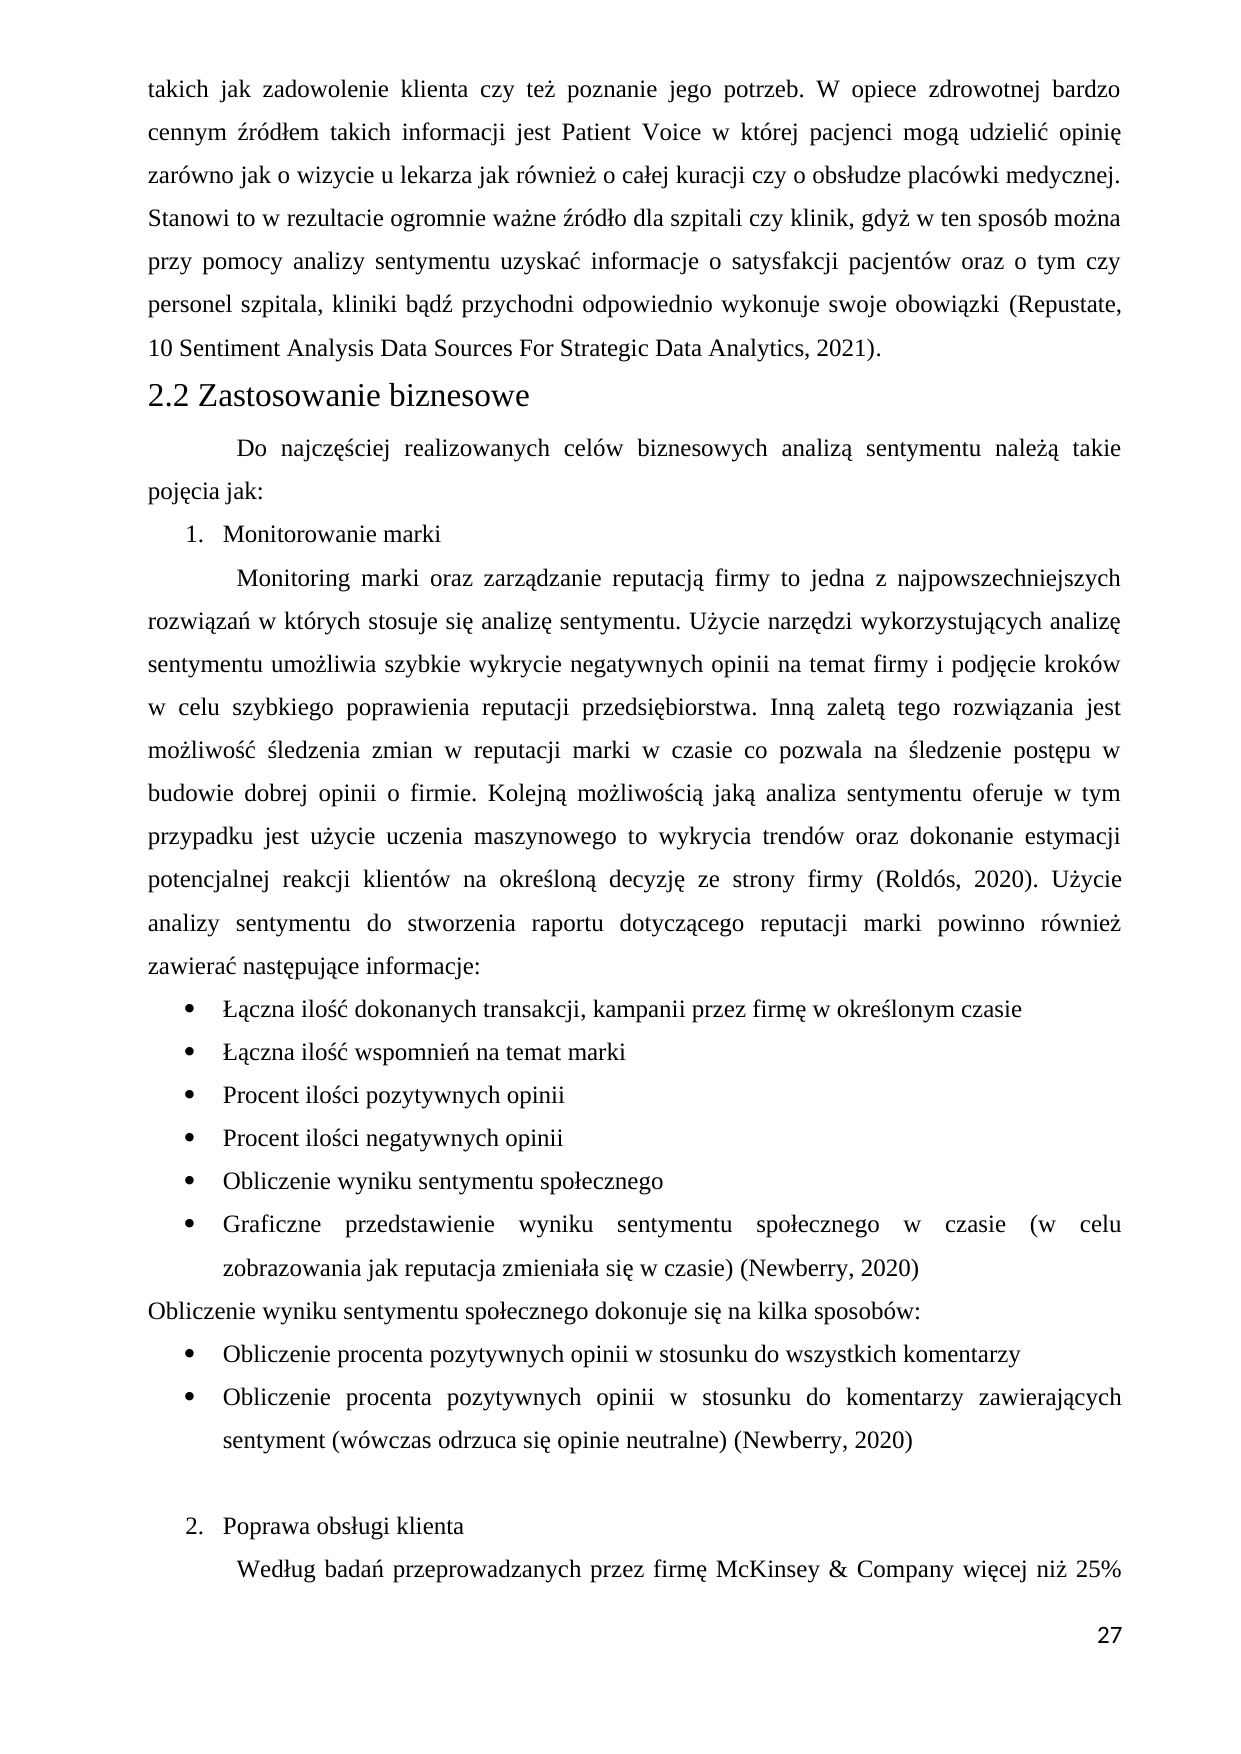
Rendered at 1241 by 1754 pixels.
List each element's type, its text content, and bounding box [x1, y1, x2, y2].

text Do najczęściej realizowanych celów biznesowych analizą sentymentu należą takie pojęcia jak: [148, 433, 1122, 505]
list Obliczenie procenta pozytywnych opinii w stosunku do komentarzy zawierających sentyment (wówczas odrzuca się opinie neutralne) [185, 1382, 1122, 1454]
list Łączna ilość dokonanych transakcji, kampanii przez firmę w określonym czasie [185, 994, 1122, 1023]
list Monitorowanie marki [185, 519, 1122, 548]
list Procent ilości pozytywnych opinii [185, 1080, 1122, 1109]
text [148, 1554, 1122, 1583]
list Graficzne przedstawienie wyniku sentymentu społecznego w czasie (w celu zobrazowania jak reputacja zmieniała się w czasie) [185, 1209, 1122, 1281]
list Obliczenie procenta pozytywnych opinii w stosunku do wszystkich komentarzy [185, 1339, 1122, 1368]
text Obliczenie wyniku sentymentu społecznego dokonuje się na kilka sposobów: [148, 1296, 1122, 1324]
list Procent ilości negatywnych opinii [185, 1123, 1122, 1152]
list Łączna ilość wspomnień na temat marki [185, 1037, 1122, 1066]
text Monitoring marki oraz zarządzanie reputacją firmy to jedna z najpowszechniejszych rozwiązań w których stosuje się analizę sentymentu. Użycie narzędzi wykorzystujących analizę sentymentu umożliwia szybkie wykrycie negatywnych opinii na temat firmy i podjęcie kroków w celu szybkiego poprawienia reputacji przedsiębiorstwa. Inną zaletą tego rozwiązania jest możliwość śledzenia zmian w reputacji marki w czasie co pozwala na śledzenie postępu w budowie dobrej opinii o firmie. Kolejną możliwością jaką analiza sentymentu oferuje w tym przypadku jest użycie uczenia maszynowego to wykrycia trendów oraz dokonanie estymacji potencjalnej reakcji klientów na określoną decyzję ze strony firmy. Użycie analizy sentymentu do stworzenia raportu dotyczącego reputacji marki powinno również zawierać następujące informacje: [148, 563, 1122, 979]
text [148, 74, 1122, 361]
list Poprawa obsługi klienta [185, 1511, 1122, 1540]
text 2.2 Zastosowanie biznesowe [148, 376, 1122, 414]
list Obliczenie wyniku sentymentu społecznego [185, 1166, 1122, 1195]
